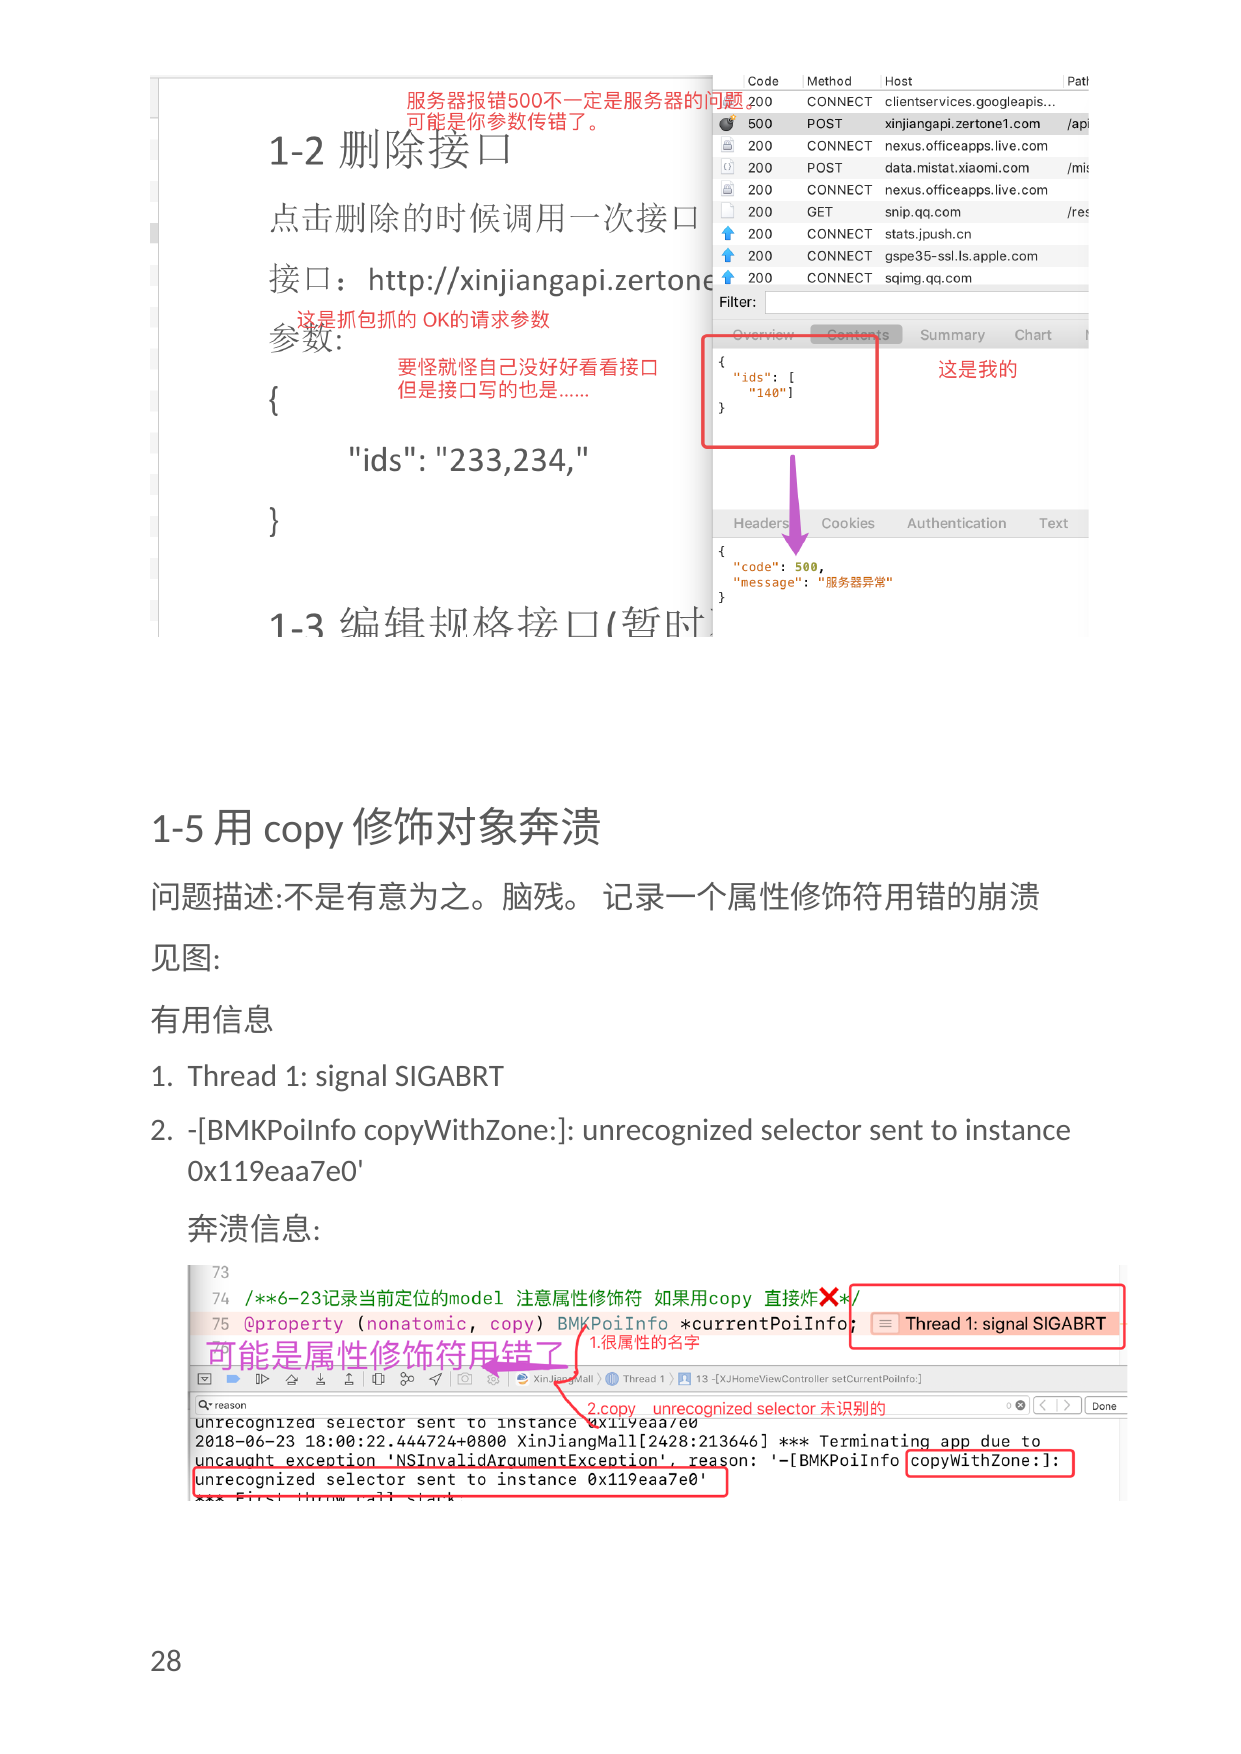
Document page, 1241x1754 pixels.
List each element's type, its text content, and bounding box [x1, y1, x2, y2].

picture [150, 75, 1089, 637]
text 问题描述:不是有意为之。脑残。 记录一个属性修饰符用错的崩溃 [150, 872, 1090, 917]
text 有用信息 [150, 995, 1090, 1040]
text 见图: [150, 933, 1090, 979]
list -[BMKPoiInfo copyWithZone:]: unrecognized selector sent to instance 0x119eaa7e0' [150, 1109, 1090, 1189]
picture [187, 1265, 1128, 1501]
list Thread 1: signal SIGABRT [150, 1056, 1090, 1094]
list 奔溃信息: [187, 1204, 1090, 1249]
subtitle 1-5用copy修饰对象奔溃 [150, 794, 1090, 855]
